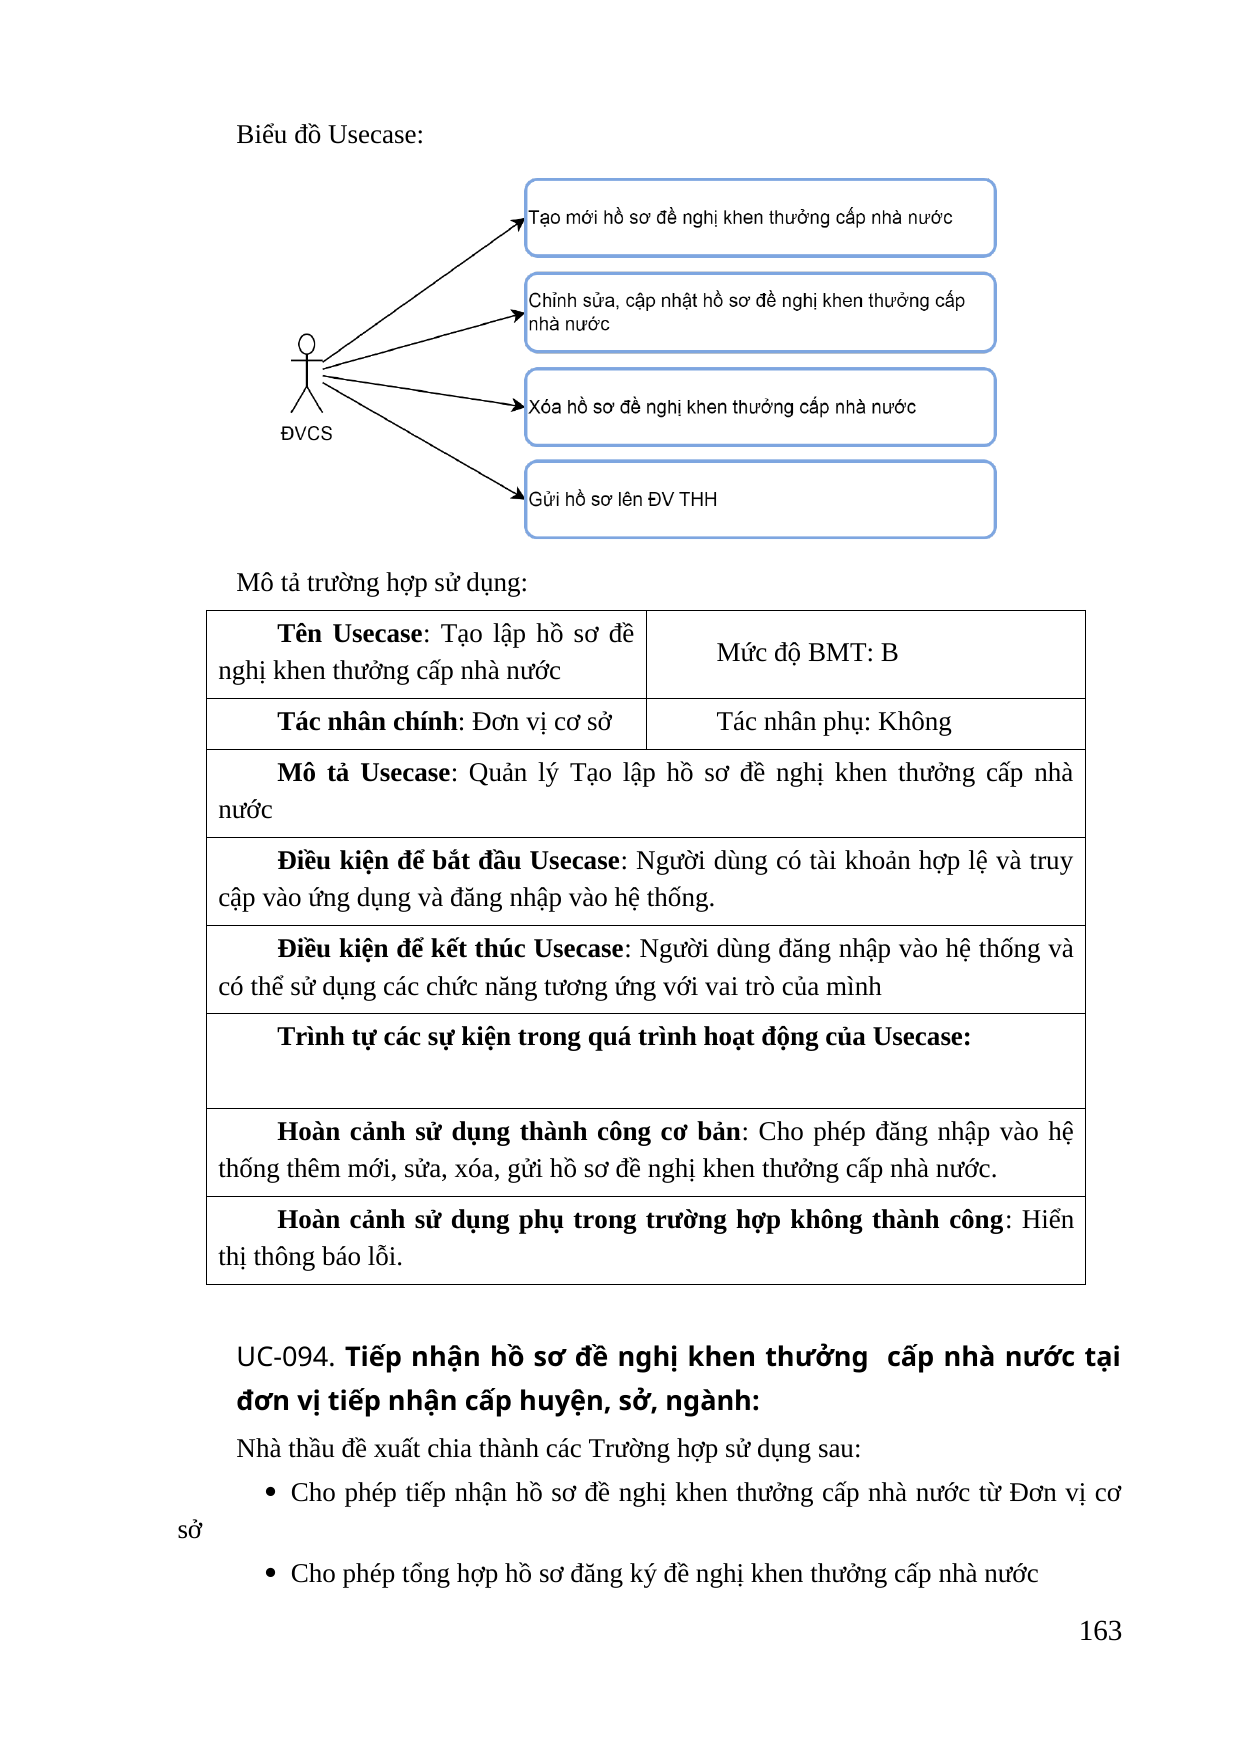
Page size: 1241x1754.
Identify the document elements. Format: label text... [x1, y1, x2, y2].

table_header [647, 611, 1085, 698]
list Cho phép tổng hợp hồ sơ đăng ký đề nghị khen thưởng cấp nhà nước [177, 1557, 1122, 1588]
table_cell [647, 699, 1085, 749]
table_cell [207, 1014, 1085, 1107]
list Cho phép tiếp nhận hồ sơ đề nghị khen thưởng cấp nhà nước từ Đơn vị cơ sở [177, 1476, 1122, 1544]
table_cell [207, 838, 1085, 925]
text Mô tả trường hợp sử dụng: [177, 566, 1122, 597]
text Nhà thầu đề xuất chia thành các Trường hợp sử dụng sau: [177, 1432, 1122, 1463]
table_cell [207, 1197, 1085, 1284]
picture [265, 161, 1013, 554]
list UC-094. Tiếp nhận hồ sơ đề nghị khen thưởng cấp nhà nước tại đơn vị tiếp nhận cấp huyện, sở, ngành: [236, 1338, 1122, 1419]
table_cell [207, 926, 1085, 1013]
text Biểu đồ Usecase: [177, 118, 1122, 149]
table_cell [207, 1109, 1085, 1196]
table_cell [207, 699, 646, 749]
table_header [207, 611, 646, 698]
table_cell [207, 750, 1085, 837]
